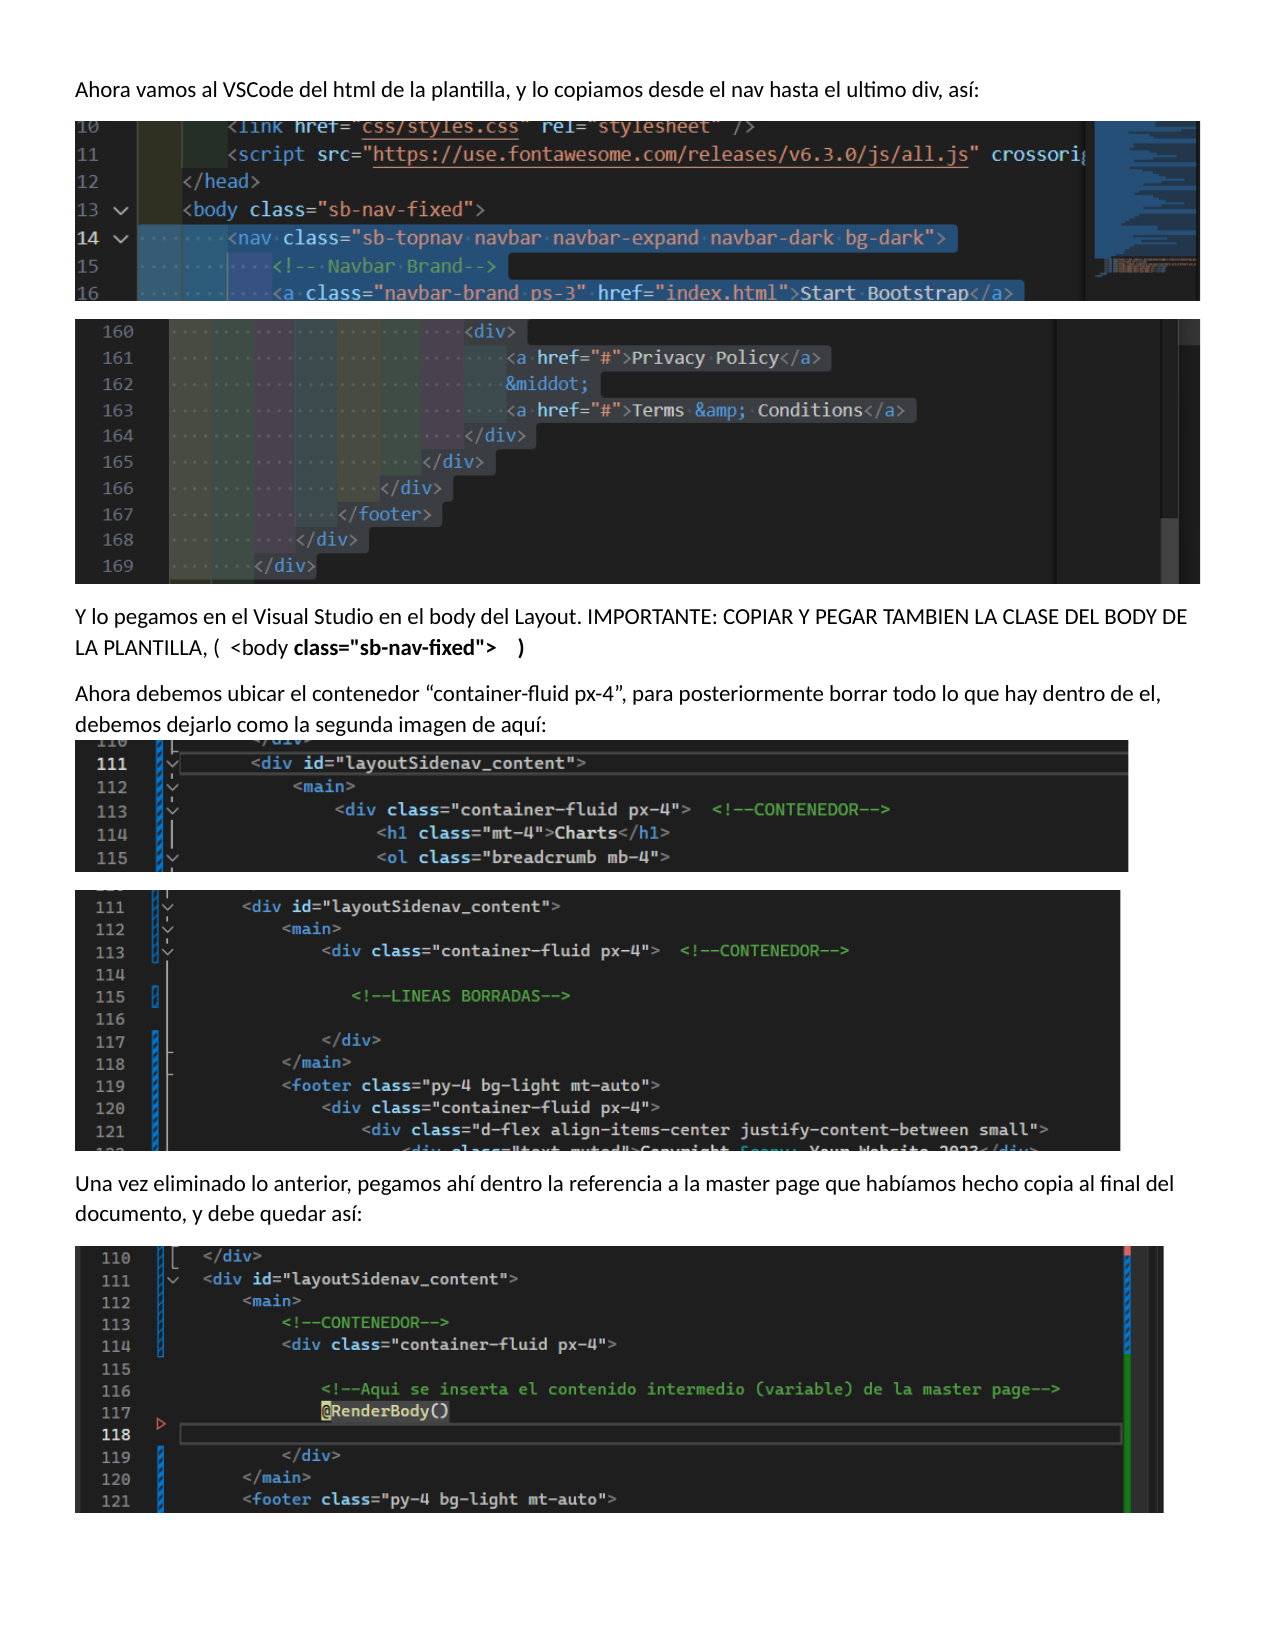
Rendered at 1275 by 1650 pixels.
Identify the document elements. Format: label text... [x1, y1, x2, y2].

text Y lo pegamos en el Visual Studio en el body del Layout. IMPORTANTE: COPIAR Y PEGAR TAMBIEN LA CLASE DEL BODY DE LA PLANTILLA, ( <body class="sb-nav-fixed"> ) [75, 602, 1200, 661]
picture [75, 890, 1121, 1151]
text Una vez eliminado lo anterior, pegamos ahí dentro la referencia a la master page que habíamos hecho copia al final del documento, y debe quedar así: [75, 1169, 1200, 1227]
picture [75, 1246, 1164, 1513]
picture [75, 121, 1200, 301]
picture [75, 740, 1129, 872]
text Ahora vamos al VSCode del html de la plantilla, y lo copiamos desde el nav hasta el ultimo div, así: [75, 75, 1200, 103]
picture [75, 319, 1200, 584]
